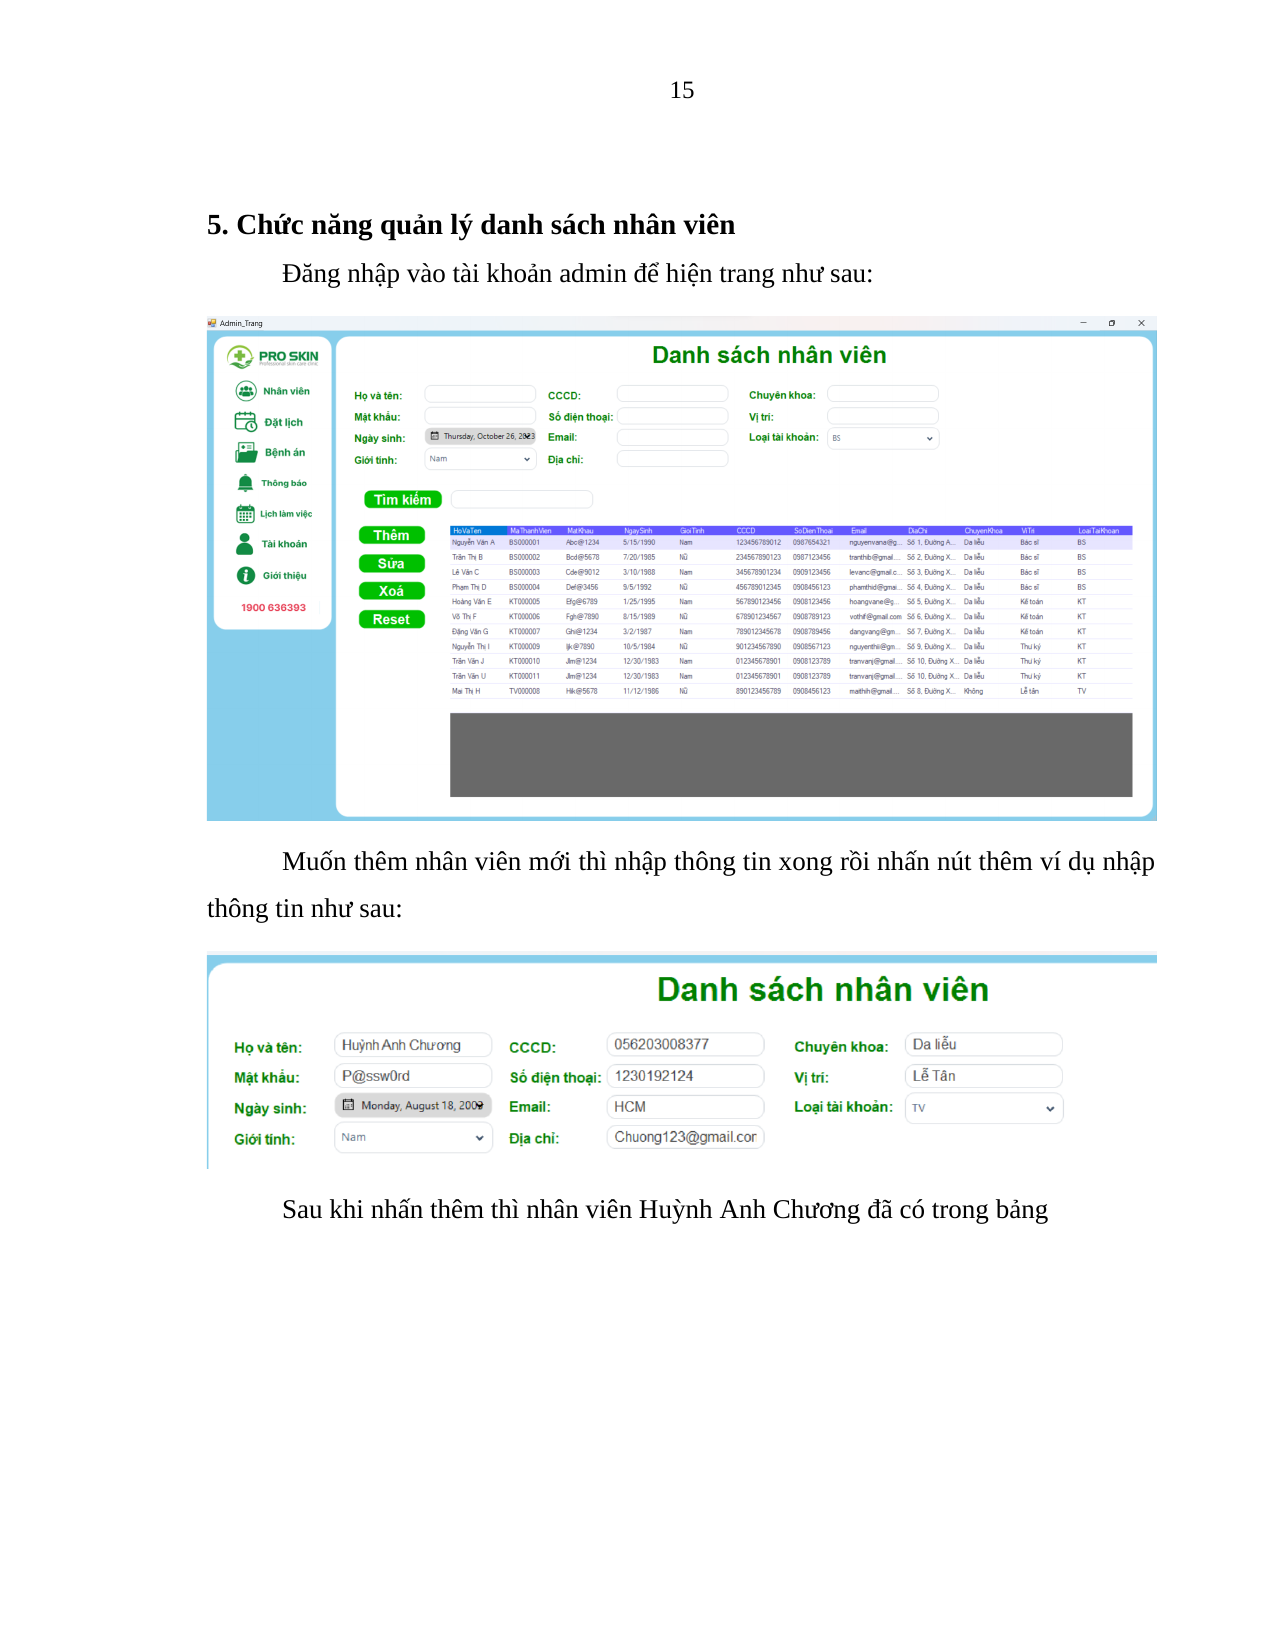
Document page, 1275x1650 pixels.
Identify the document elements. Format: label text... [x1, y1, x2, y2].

text Sau khi nhấn thêm thì nhân viên Huỳnh Anh Chương đã có trong bảng [207, 1193, 1157, 1224]
picture [206, 316, 1157, 821]
text Muốn thêm nhân viên mới thì nhập thông tin xong rồi nhấn nút thêm ví dụ nhập thông tin như sau: [207, 846, 1157, 923]
text Đăng nhập vào tài khoản admin để hiện trang như sau: [207, 257, 1157, 288]
picture [206, 951, 1157, 1169]
text 5. Chức năng quản lý danh sách nhân viên [207, 207, 1157, 240]
